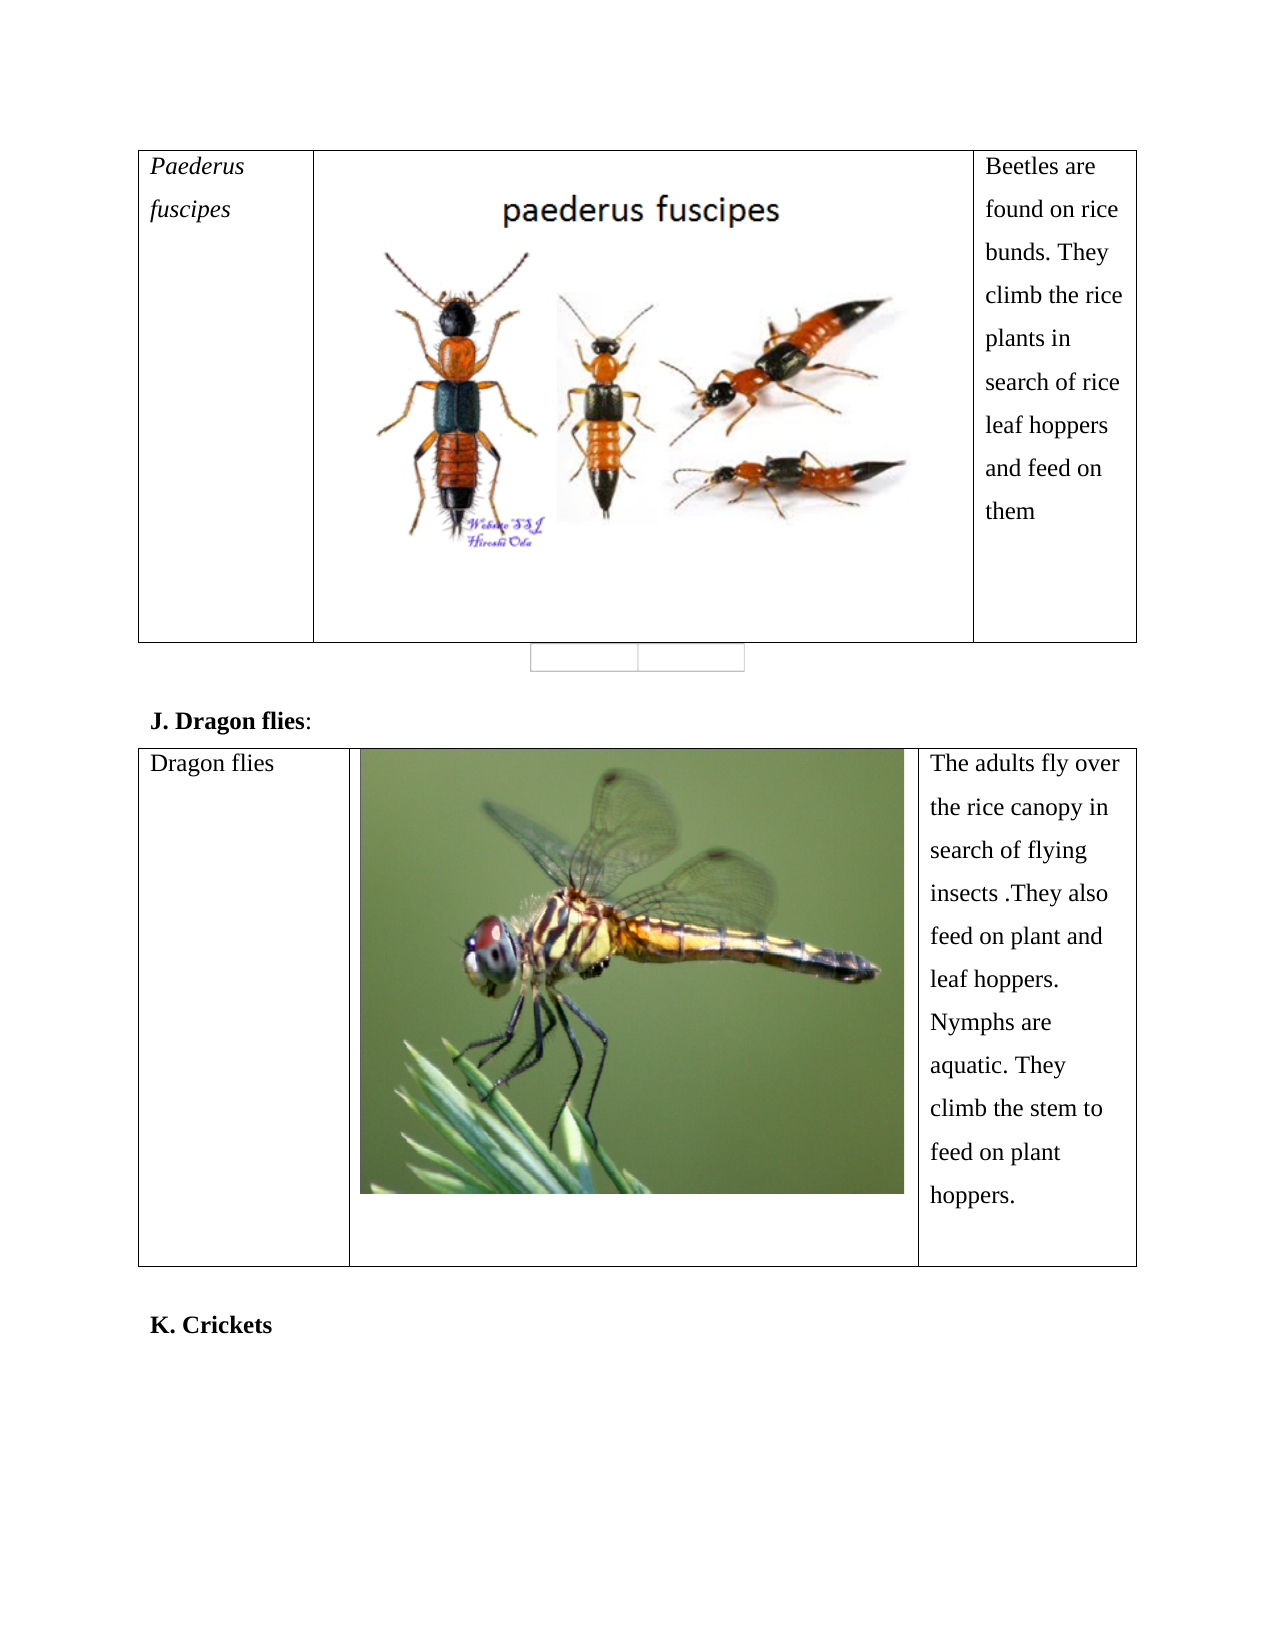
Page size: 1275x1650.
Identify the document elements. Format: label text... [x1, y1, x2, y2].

table_header The adults fly over the rice canopy in search of flying insects .They also feed on plant and leaf hoppers. Nymphs are aquatic. They climb the stem to feed on plant hoppers. [919, 749, 1136, 1266]
title K. Crickets [150, 1310, 1125, 1339]
table_header [350, 749, 918, 1266]
table_header Beetles are found on rice bunds. They climb the rice plants in search of rice leaf hoppers and feed on them [974, 151, 1136, 642]
picture [360, 748, 905, 1194]
table_header Paederus fuscipes [139, 151, 313, 642]
table_header [314, 151, 973, 642]
picture [325, 151, 958, 626]
table_header Dragon flies [139, 749, 349, 1266]
text J. Dragon flies: [150, 706, 1125, 735]
